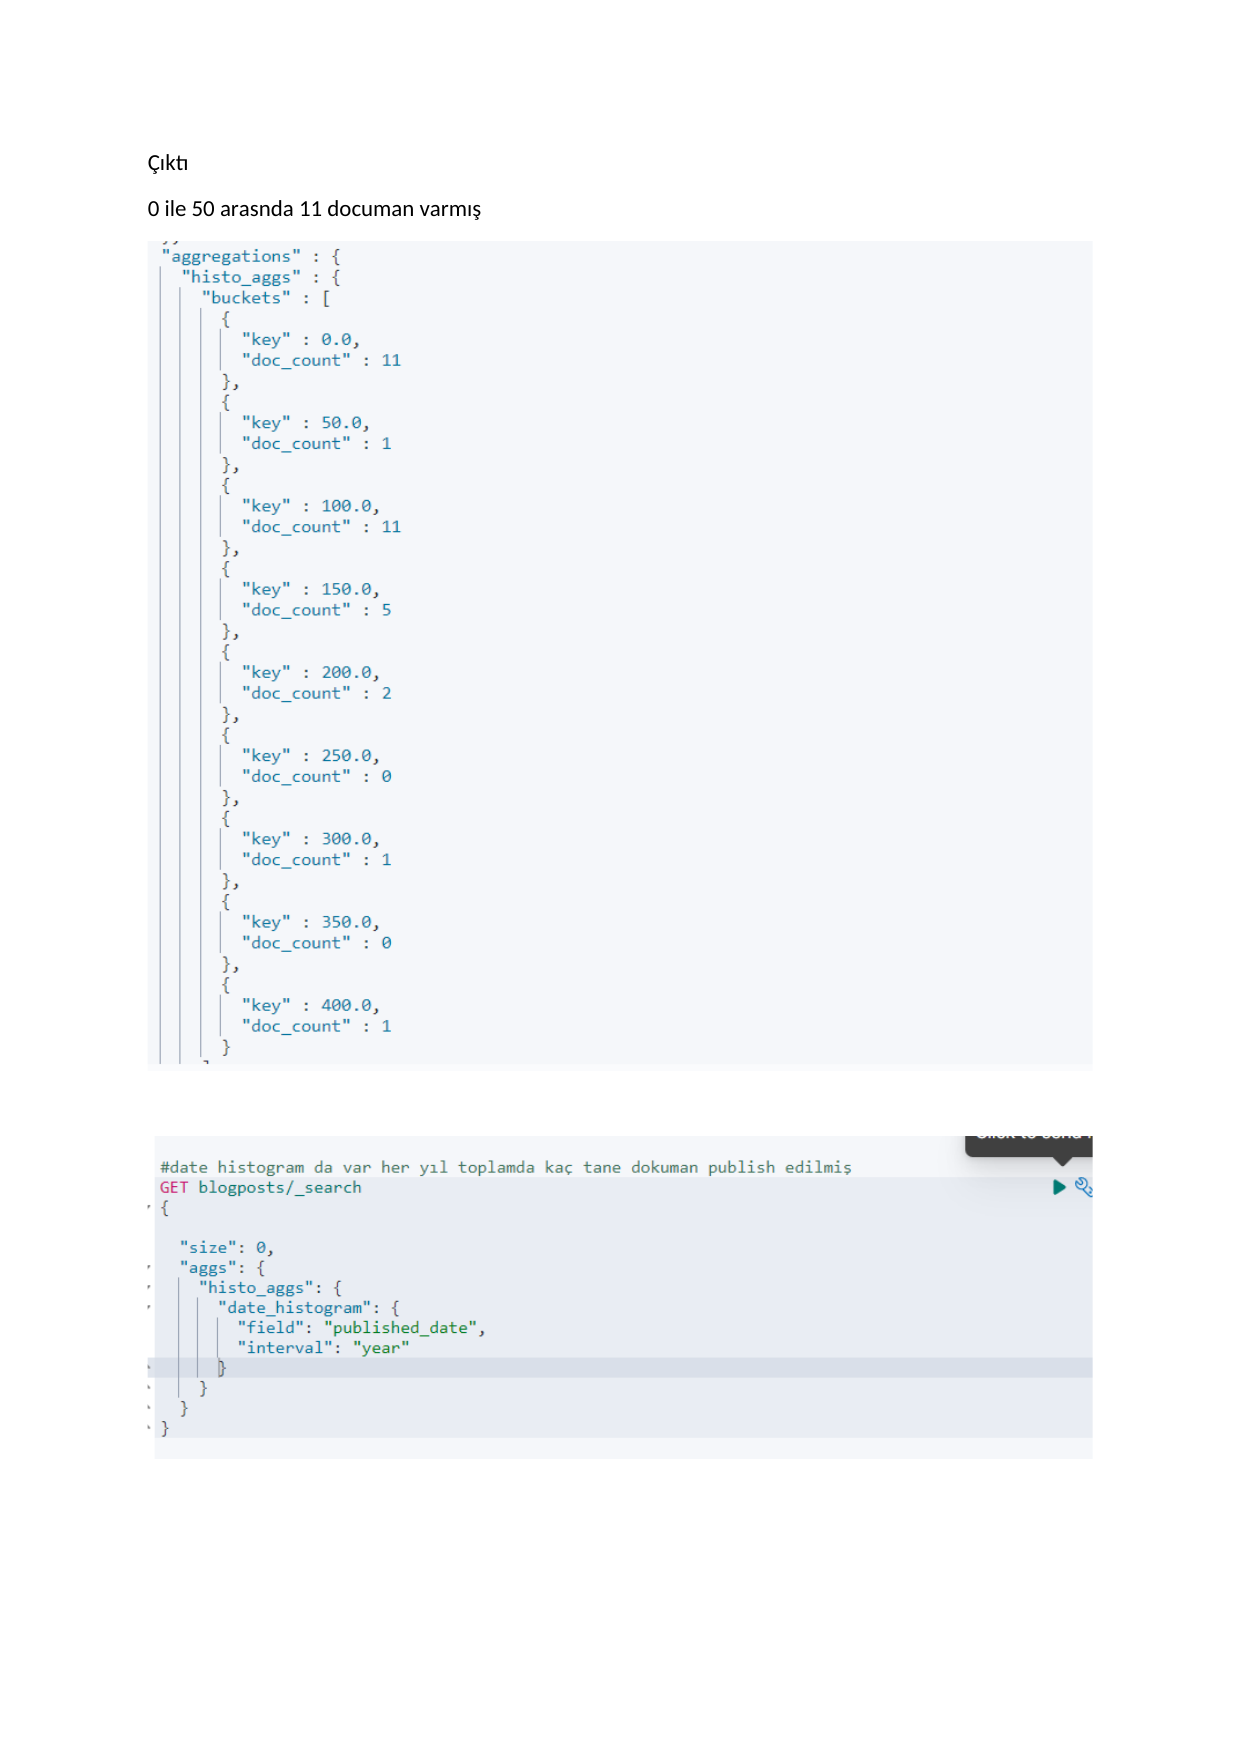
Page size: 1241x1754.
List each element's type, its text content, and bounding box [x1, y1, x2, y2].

text 0 ile 50 arasnda 11 documan varmış [148, 194, 1093, 222]
picture [147, 1136, 1093, 1459]
text Çıktı [148, 148, 1093, 176]
picture [147, 241, 1093, 1071]
